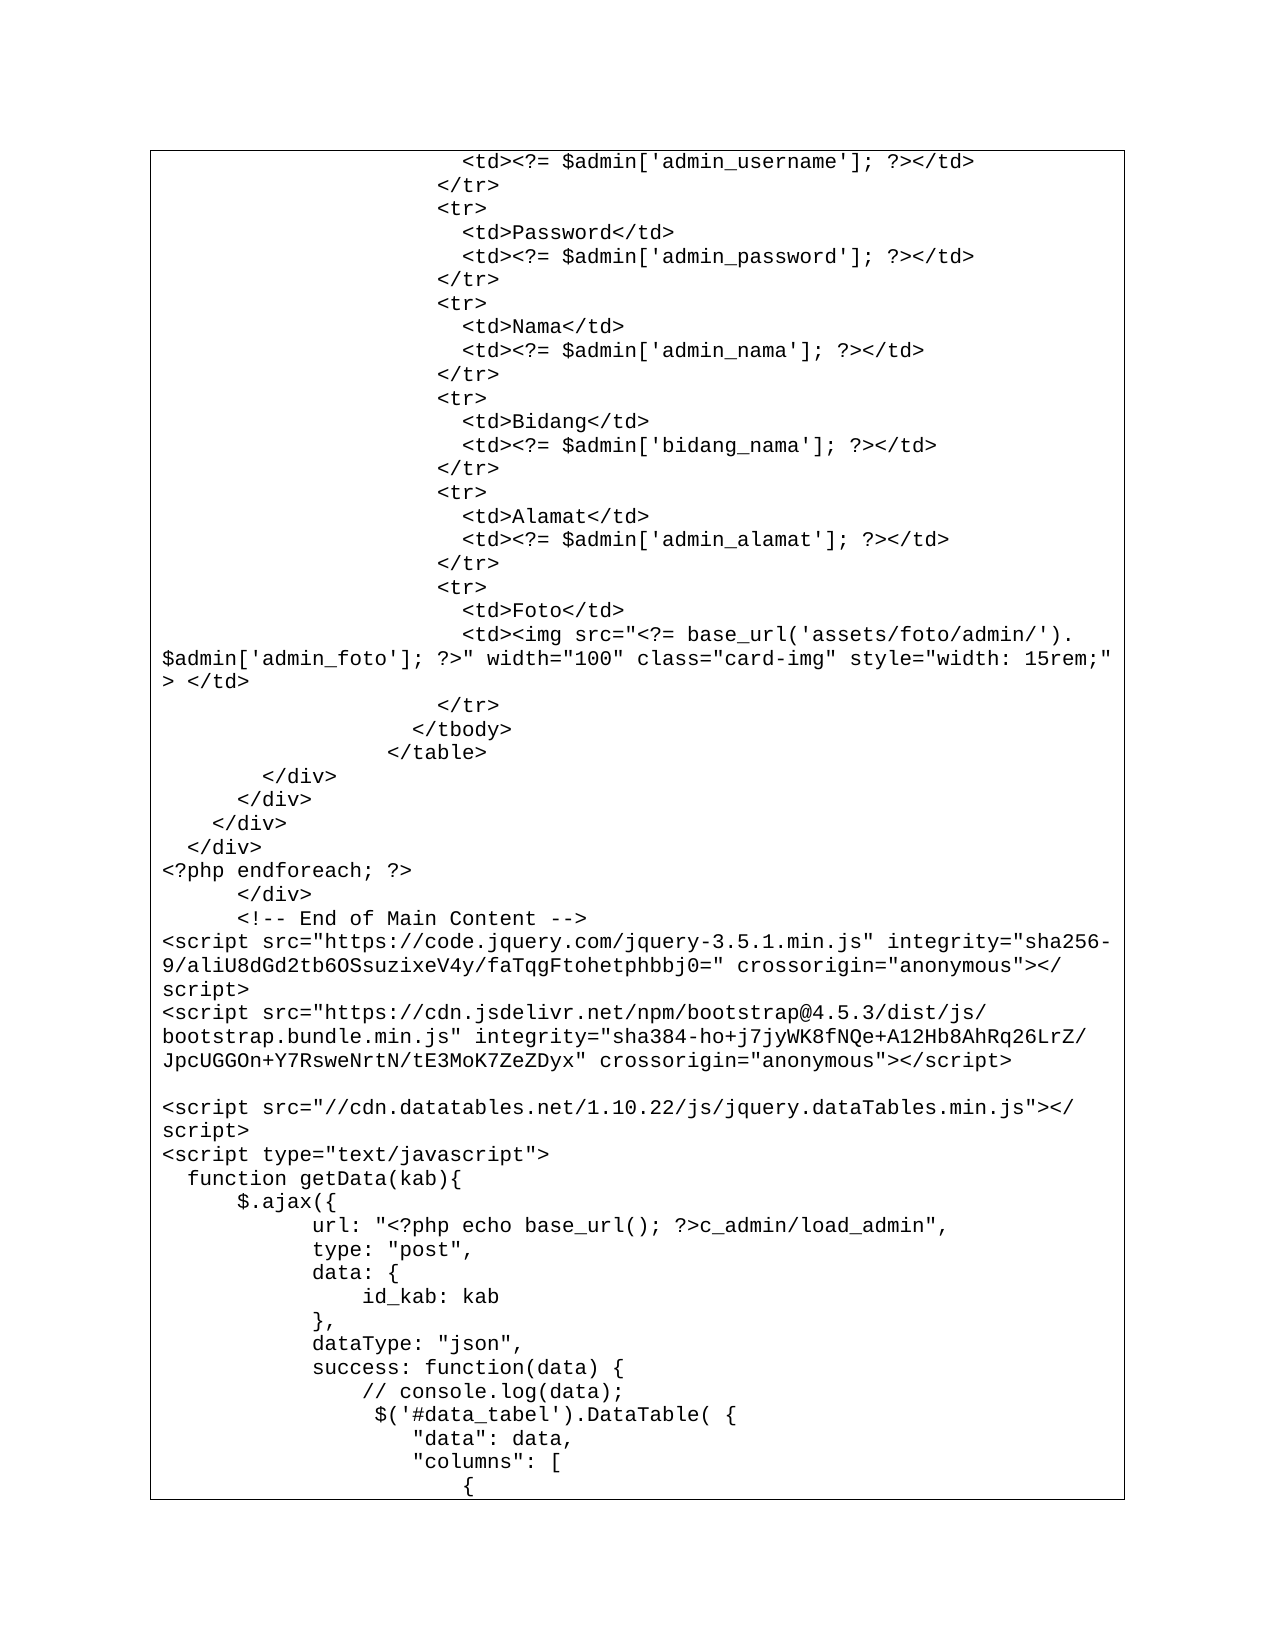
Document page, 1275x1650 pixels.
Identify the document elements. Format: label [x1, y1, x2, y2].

table_header [151, 151, 1124, 1499]
